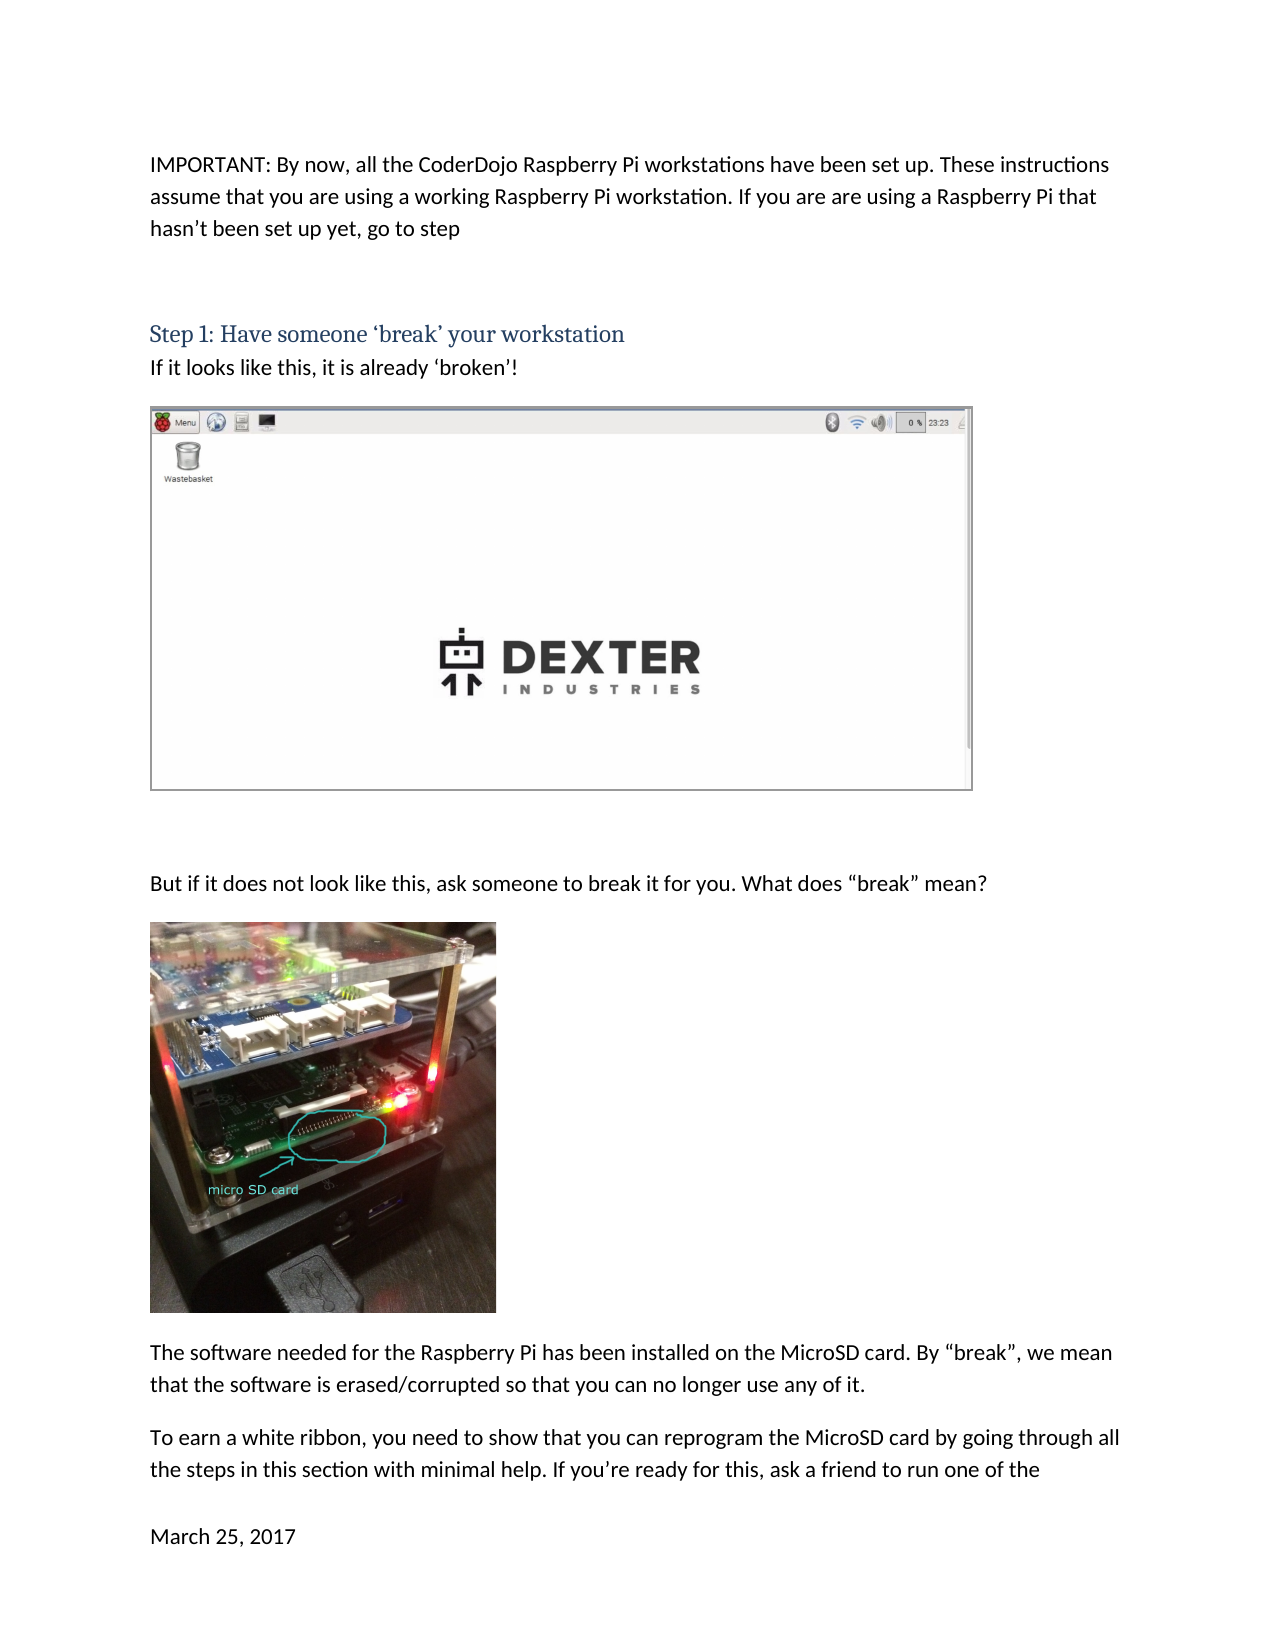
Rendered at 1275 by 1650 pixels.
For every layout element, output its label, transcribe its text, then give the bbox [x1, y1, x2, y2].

picture [150, 922, 497, 1313]
picture [152, 409, 971, 789]
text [150, 1423, 1125, 1483]
text The software needed for the Raspberry Pi has been installed on the MicroSD card. By “break”, we mean that the software is erased/corrupted so that you can no longer use any of it. [150, 1338, 1125, 1398]
text IMPORTANT: By now, all the CoderDojo Raspberry Pi workstations have been set up. These instructions assume that you are using a working Raspberry Pi workstation. If you are are using a Raspberry Pi that hasn’t been set up yet, go to step [150, 150, 1125, 242]
text But if it does not look like this, ask someone to break it for you. What does “break” mean? [150, 869, 1125, 897]
text If it looks like this, it is already ‘broken’! [150, 353, 1125, 381]
subtitle Step 1: Have someone ‘break’ your workstation [150, 320, 1125, 349]
